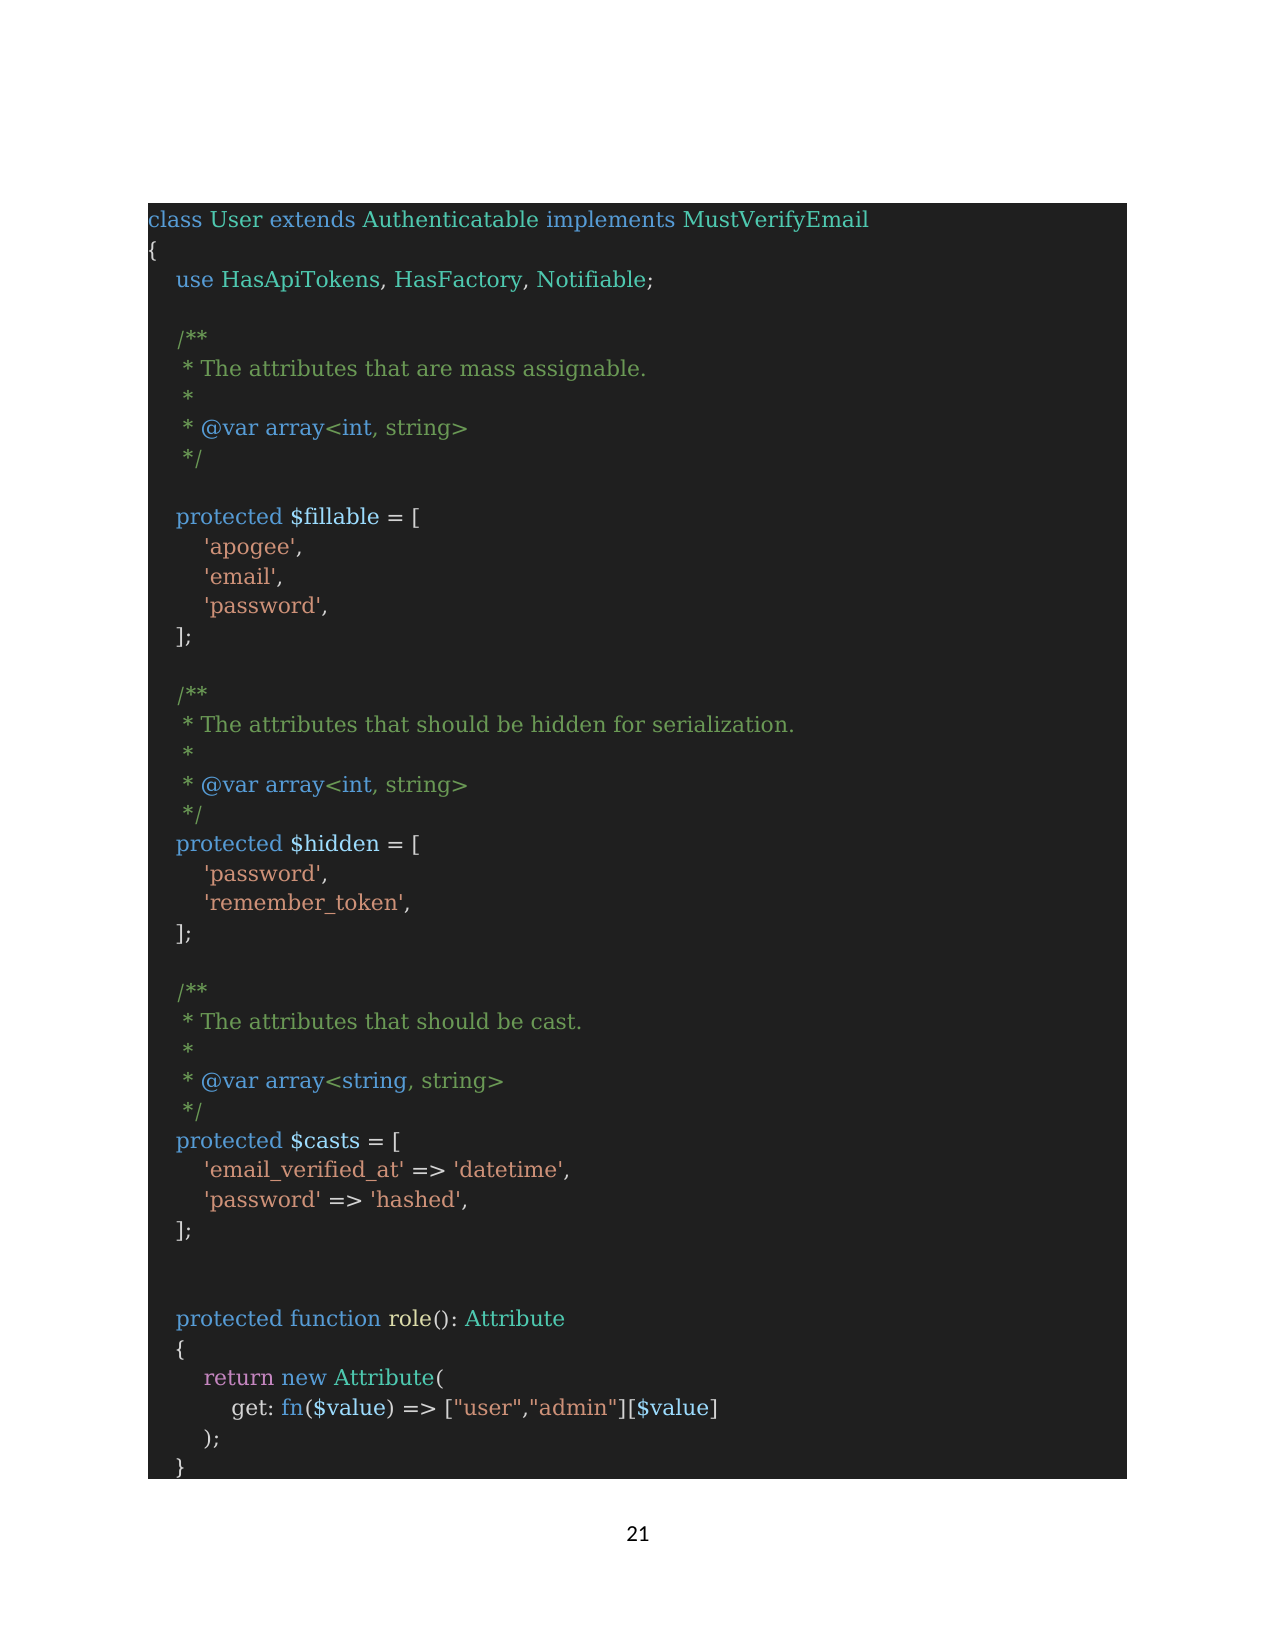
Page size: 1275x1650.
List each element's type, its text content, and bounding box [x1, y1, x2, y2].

text protected $fillable = [ [148, 500, 1127, 529]
text ]; [148, 915, 1127, 945]
text 'remember_token', [148, 886, 1127, 915]
text protected $hidden = [ [148, 826, 1127, 856]
text { [148, 1331, 1127, 1361]
text ); [148, 1420, 1127, 1450]
text * @var array<int, string> [148, 411, 1127, 440]
text /** [148, 322, 1127, 351]
text * The attributes that should be cast. [148, 1004, 1127, 1034]
text * The attributes that should be hidden for serialization. [148, 707, 1127, 737]
text ]; [148, 1212, 1127, 1242]
text * [148, 1034, 1127, 1064]
text */ [148, 1093, 1127, 1123]
text { [148, 232, 1127, 262]
text get: fn($value) => ["user","admin"][$value] [148, 1390, 1127, 1420]
text 'email', [148, 559, 1127, 589]
text class User extends Authenticatable implements MustVerifyEmail [148, 203, 1127, 232]
text protected $casts = [ [148, 1123, 1127, 1153]
text } [148, 1450, 1127, 1479]
text * [148, 381, 1127, 411]
text protected function role(): Attribute [148, 1301, 1127, 1331]
text use HasApiTokens, HasFactory, Notifiable; [148, 262, 1127, 292]
text 'password', [148, 589, 1127, 618]
text 'apogee', [148, 529, 1127, 559]
text /** [148, 975, 1127, 1004]
text */ [148, 797, 1127, 826]
text * @var array<int, string> [148, 767, 1127, 797]
text * @var array<string, string> [148, 1064, 1127, 1093]
text * The attributes that are mass assignable. [148, 351, 1127, 381]
text 'email_verified_at' => 'datetime', [148, 1153, 1127, 1182]
text * [148, 737, 1127, 767]
text 'password', [148, 856, 1127, 886]
text */ [148, 440, 1127, 470]
text ]; [148, 618, 1127, 648]
text return new Attribute( [148, 1361, 1127, 1390]
text /** [148, 678, 1127, 707]
text 'password' => 'hashed', [148, 1182, 1127, 1212]
